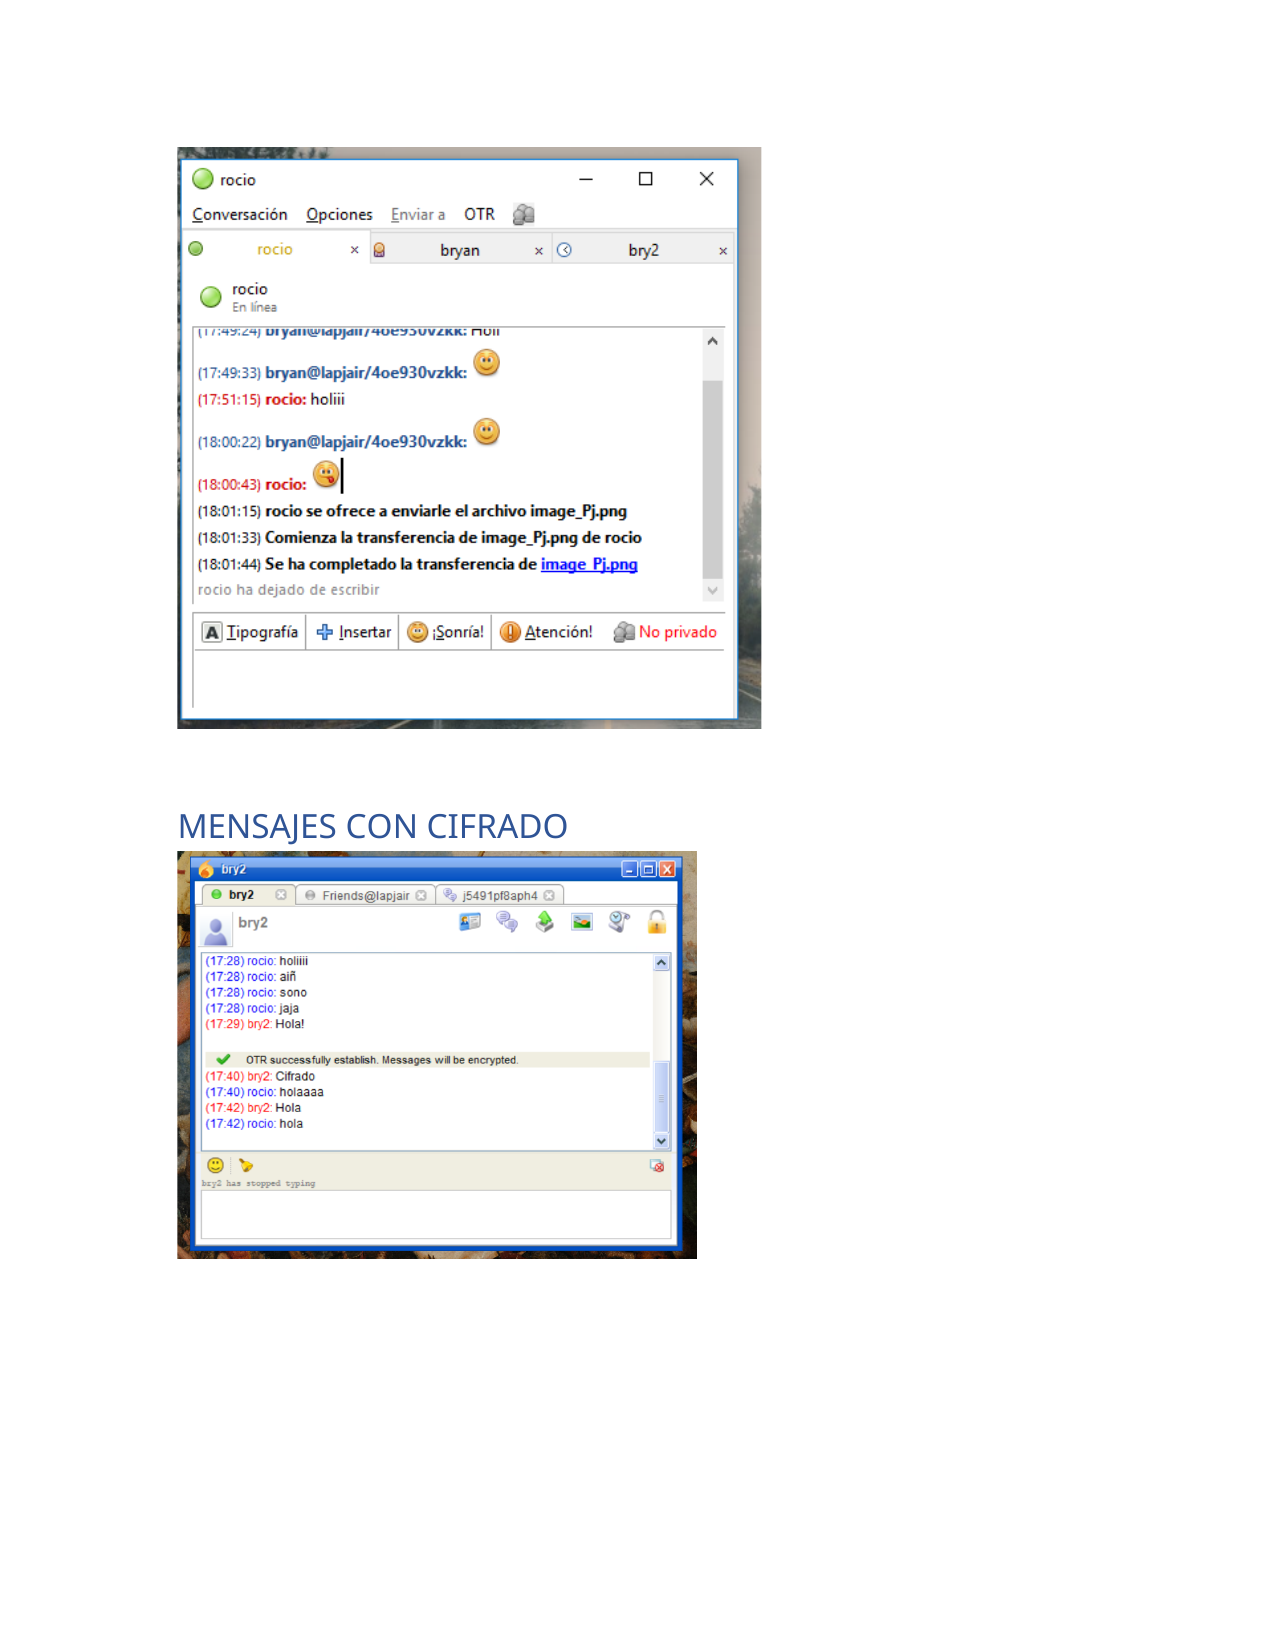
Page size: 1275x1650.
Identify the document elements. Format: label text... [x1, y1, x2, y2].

picture [177, 851, 697, 1259]
subtitle MENSAJES CON CIFRADO [177, 803, 1098, 848]
picture [177, 147, 762, 729]
